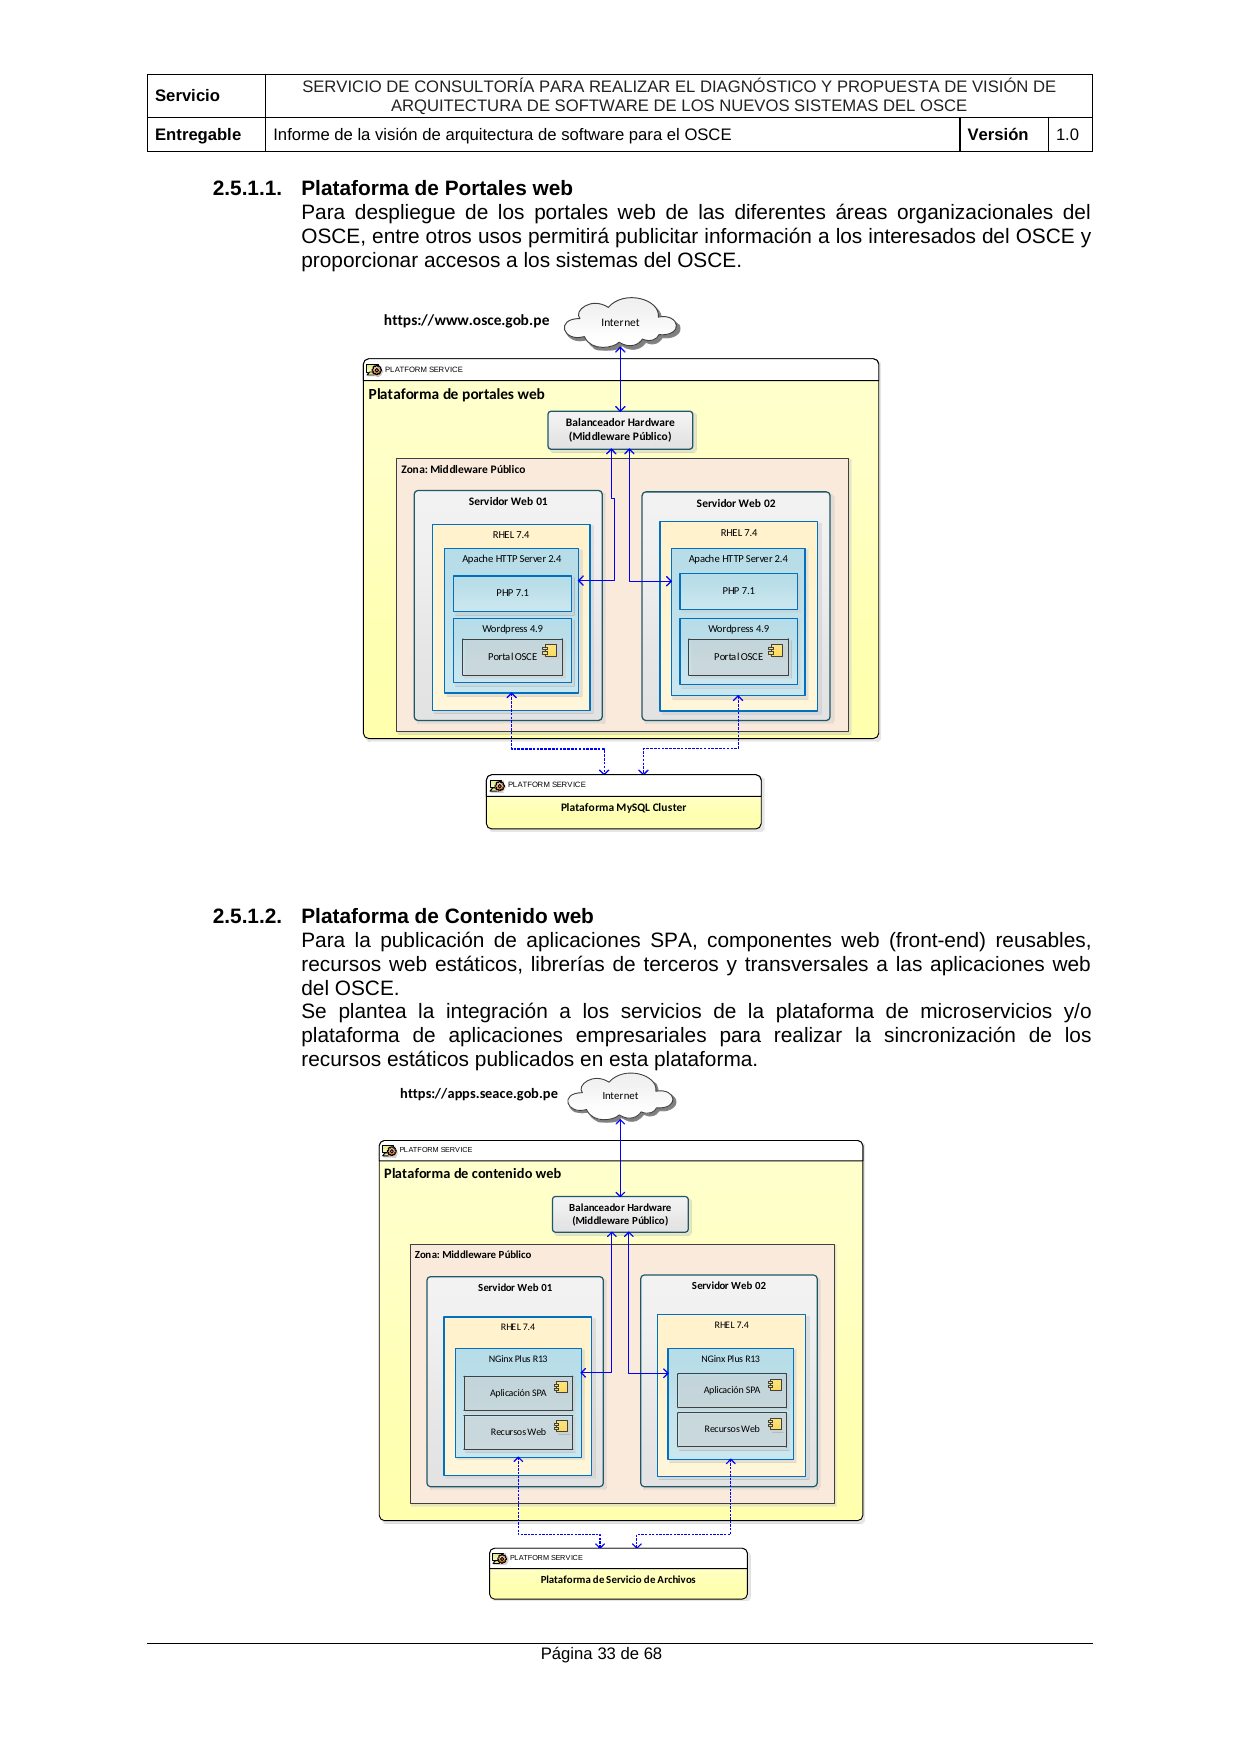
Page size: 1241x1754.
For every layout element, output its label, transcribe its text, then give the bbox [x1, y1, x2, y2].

text Se plantea la integración a los servicios de la plataforma de microservicios y/o plataforma de aplicaciones empresariales para realizar la sincronización de los recursos estáticos publicados en esta plataforma. [301, 999, 1092, 1071]
text Para la publicación de aplicaciones SPA, componentes web (front-end) reusables, recursos web estáticos, librerías de terceros y transversales a las aplicaciones web del OSCE. [301, 927, 1092, 999]
list Plataforma de Portales web [213, 176, 1092, 200]
list Plataforma de Contenido web [213, 903, 1092, 927]
list Para despliegue de los portales web de las diferentes áreas organizacionales del OSCE, entre otros usos permitirá publicitar información a los interesados del OSCE y proporcionar accesos a los sistemas del OSCE. [301, 200, 1092, 272]
